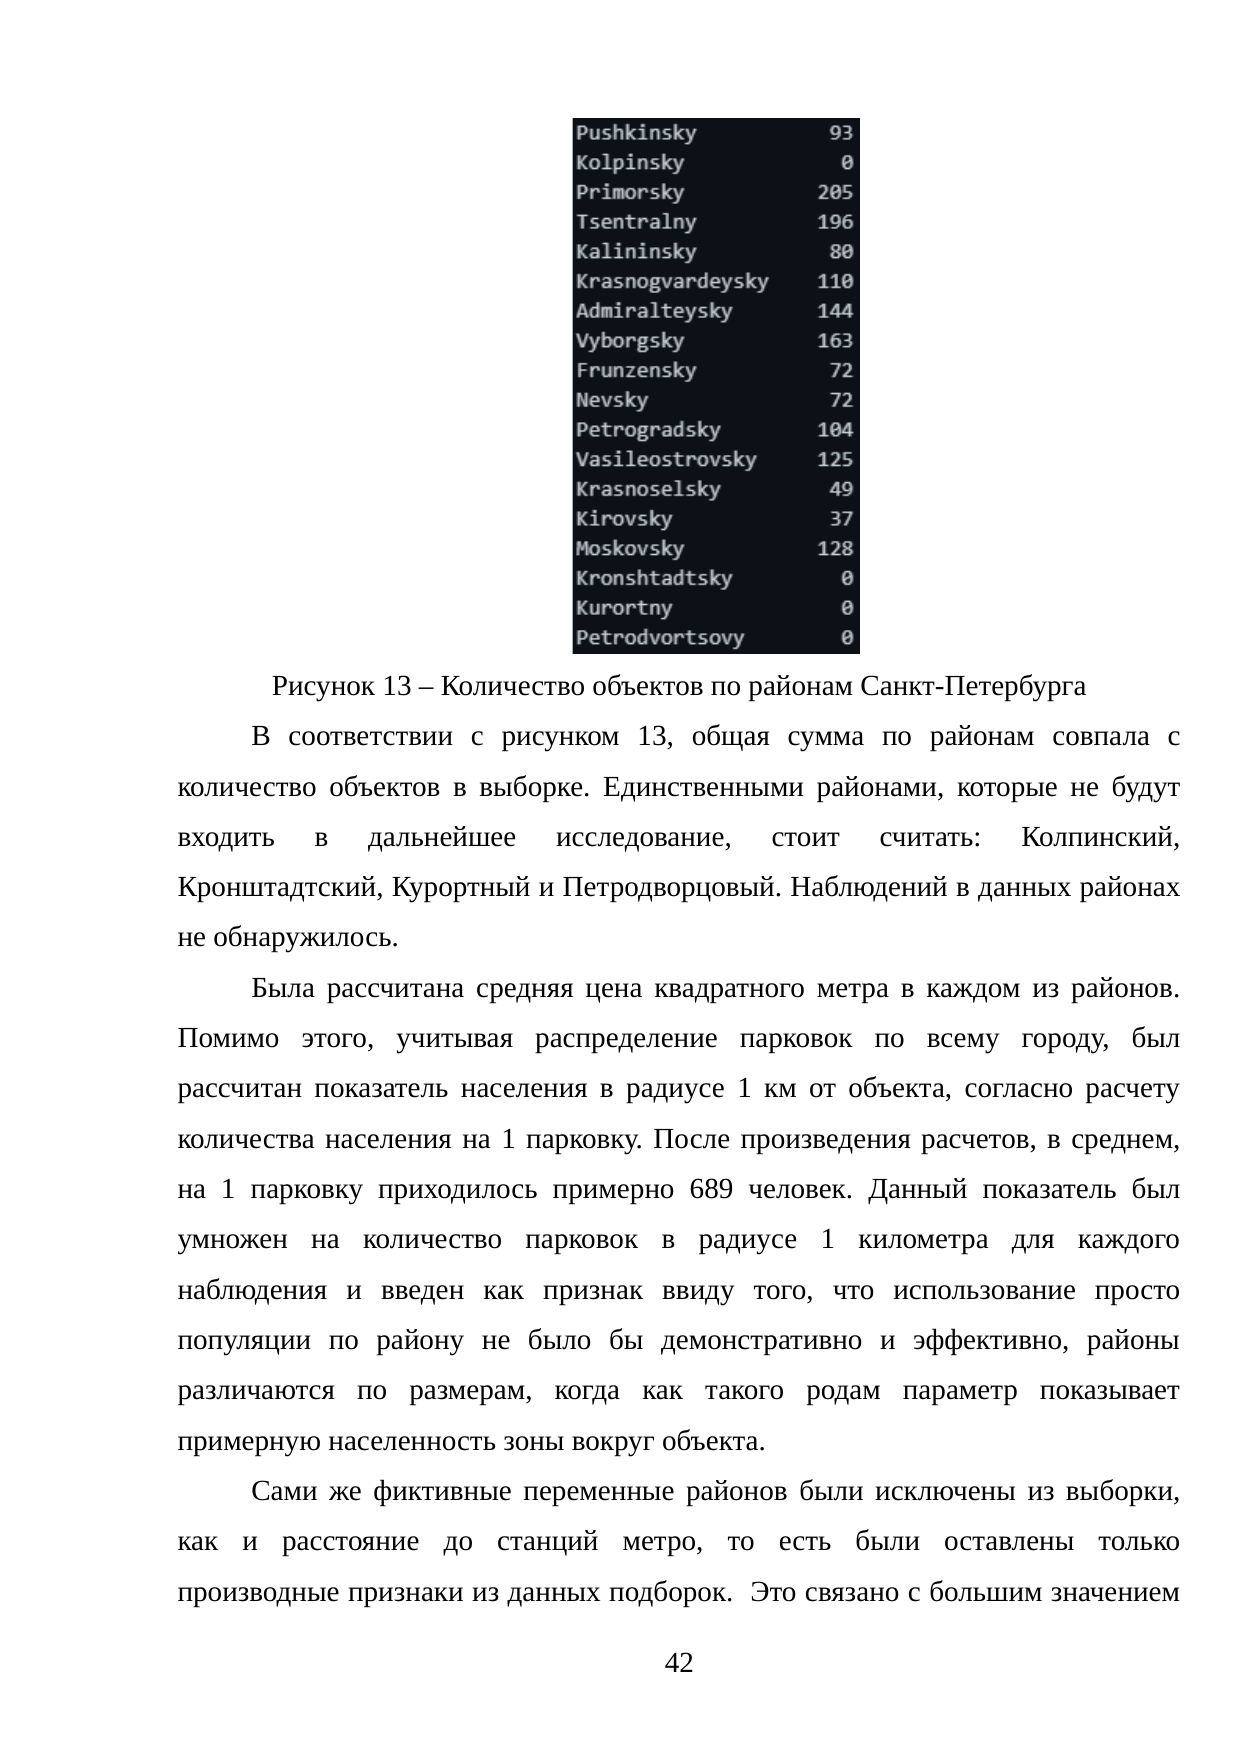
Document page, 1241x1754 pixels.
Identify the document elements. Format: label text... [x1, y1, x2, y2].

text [177, 1473, 1181, 1607]
picture [572, 118, 860, 654]
text Была рассчитана средняя цена квадратного метра в каждом из районов. Помимо этого, учитывая распределение парковок по всему городу, был рассчитан показатель населения в радиусе 1 км от объекта, согласно расчету количества населения на 1 парковку. После произведения расчетов, в среднем, на 1 парковку приходилось примерно 689 человек. Данный показатель был умножен на количество парковок в радиусе 1 километра для каждого наблюдения и введен как признак ввиду того, что использование просто популяции по району не было бы демонстративно и эффективно, районы различаются по размерам, когда как такого родам параметр показывает примерную населенность зоны вокруг объекта. [177, 970, 1181, 1456]
text В соответствии с рисунком 13, общая сумма по районам совпала с количество объектов в выборке. Единственными районами, которые не будут входить в дальнейшее исследование, стоит считать: Колпинский, Кронштадтский, Курортный и Петродворцовый. Наблюдений в данных районах не обнаружилось. [177, 718, 1181, 953]
text Рисунок 13 – Количество объектов по районам Санкт-Петербурга [177, 668, 1181, 702]
